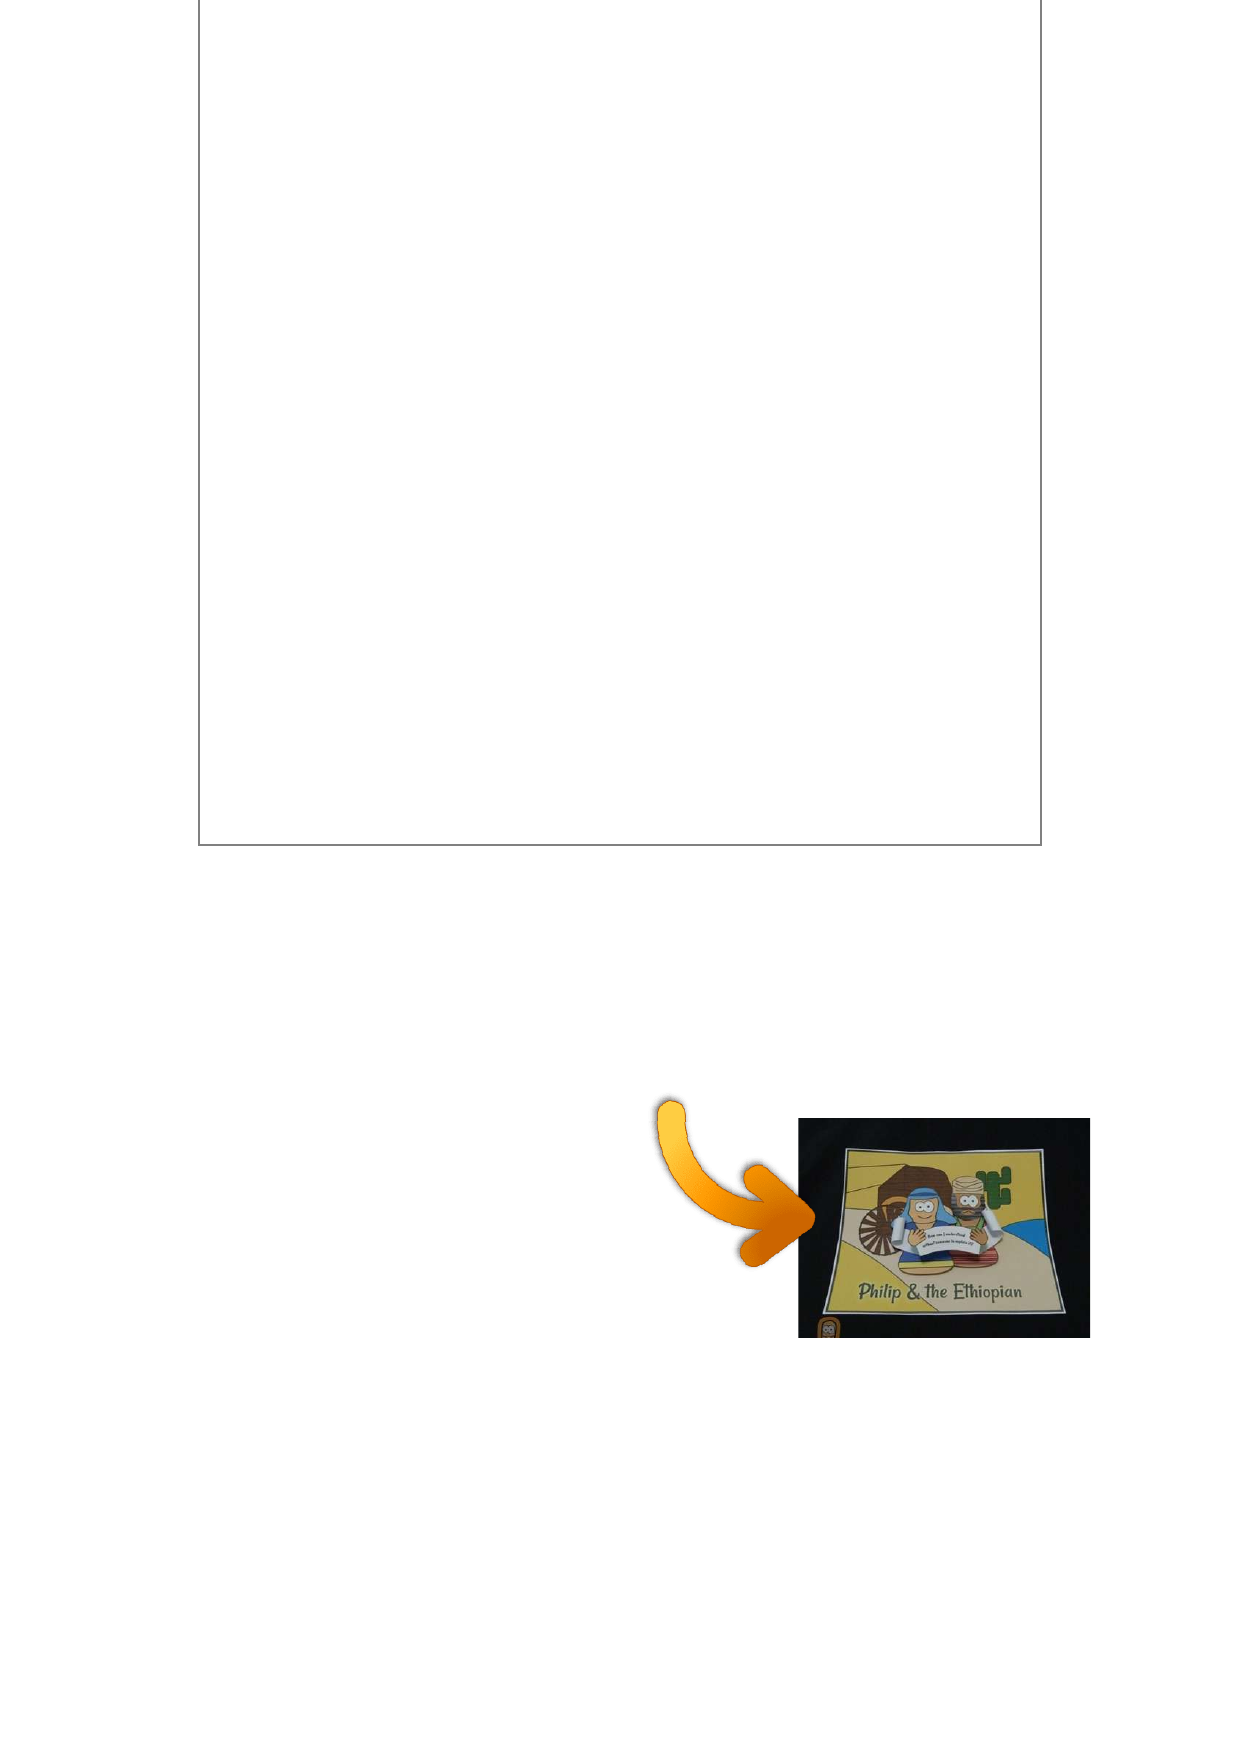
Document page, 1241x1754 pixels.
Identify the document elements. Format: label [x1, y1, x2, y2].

picture [635, 1084, 1091, 1338]
